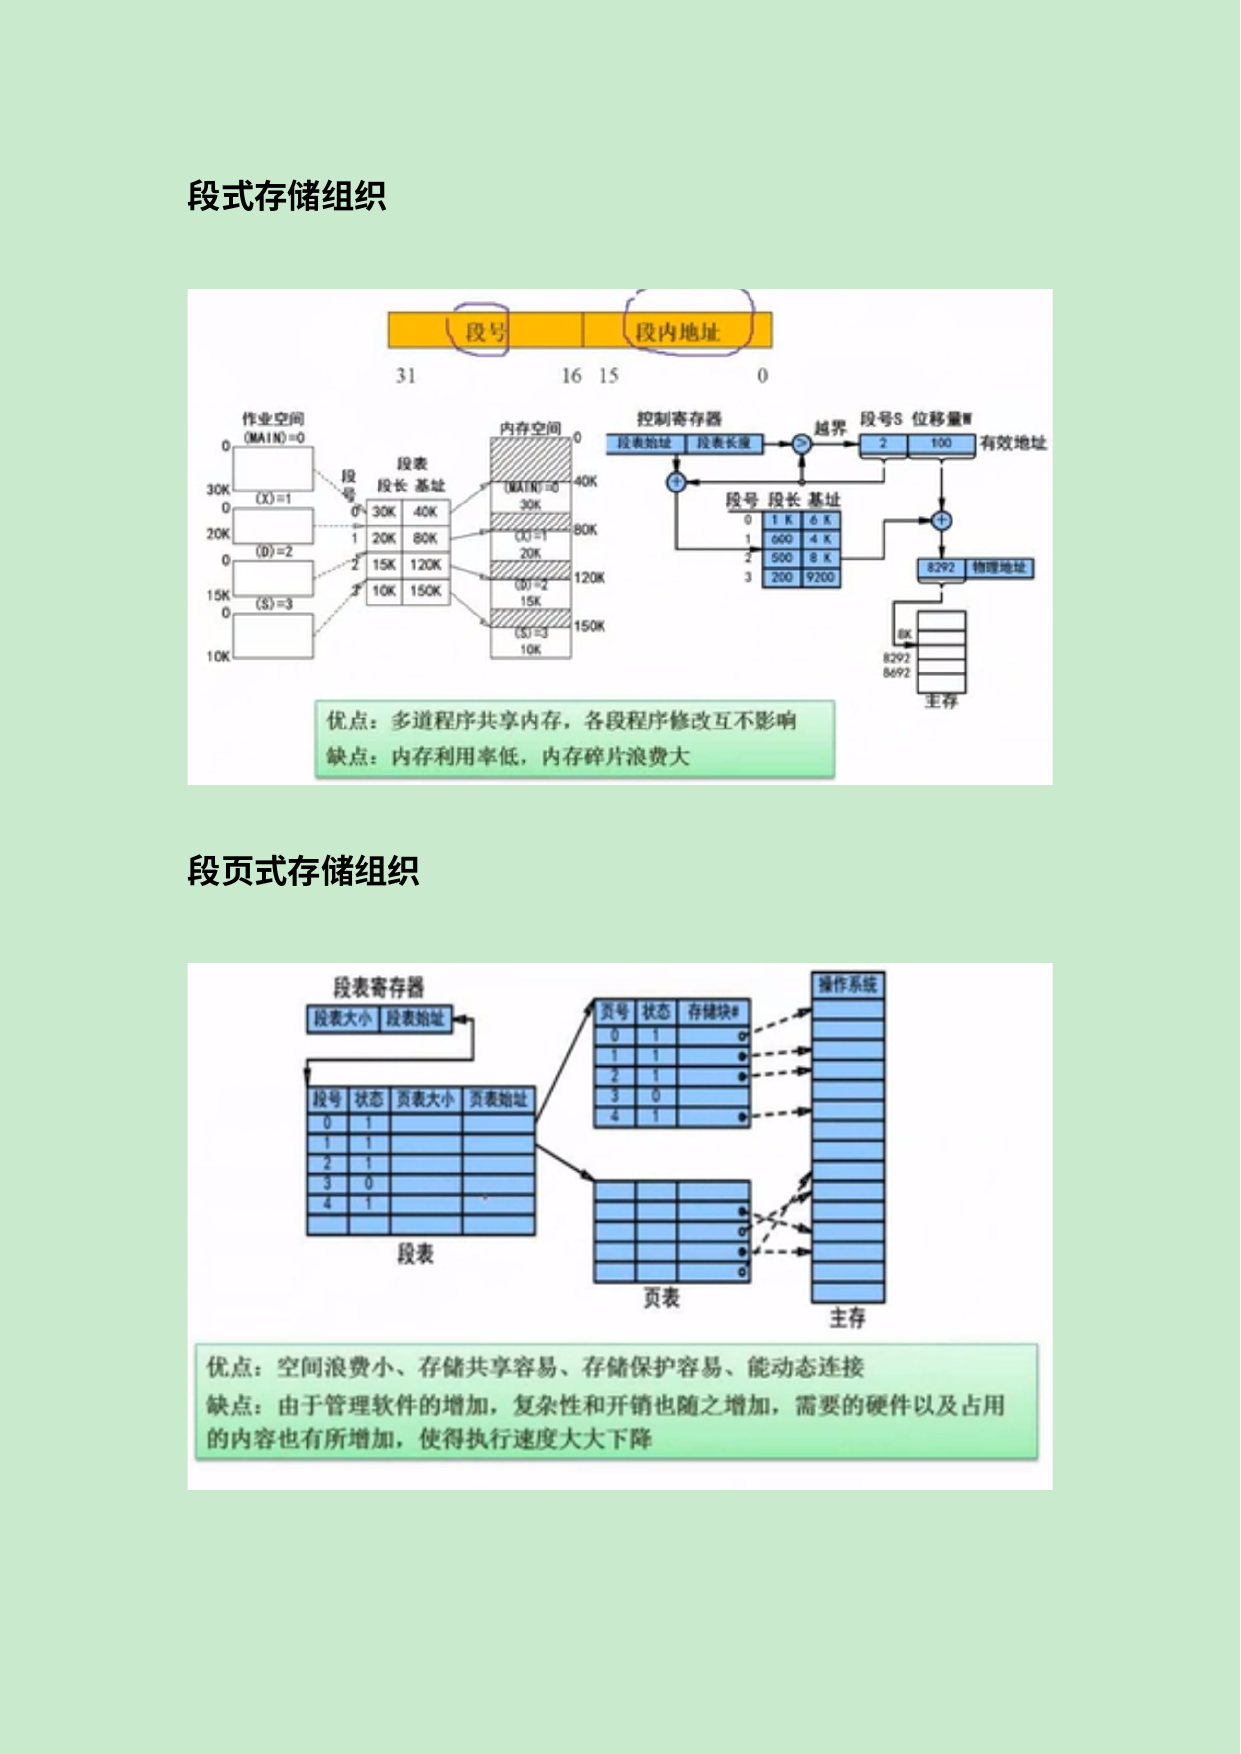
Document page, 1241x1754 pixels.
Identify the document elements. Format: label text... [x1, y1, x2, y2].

subtitle 段式存储组织 [187, 162, 1053, 227]
picture [187, 289, 1053, 785]
picture [187, 963, 1053, 1490]
subtitle 段页式存储组织 [187, 836, 1053, 901]
